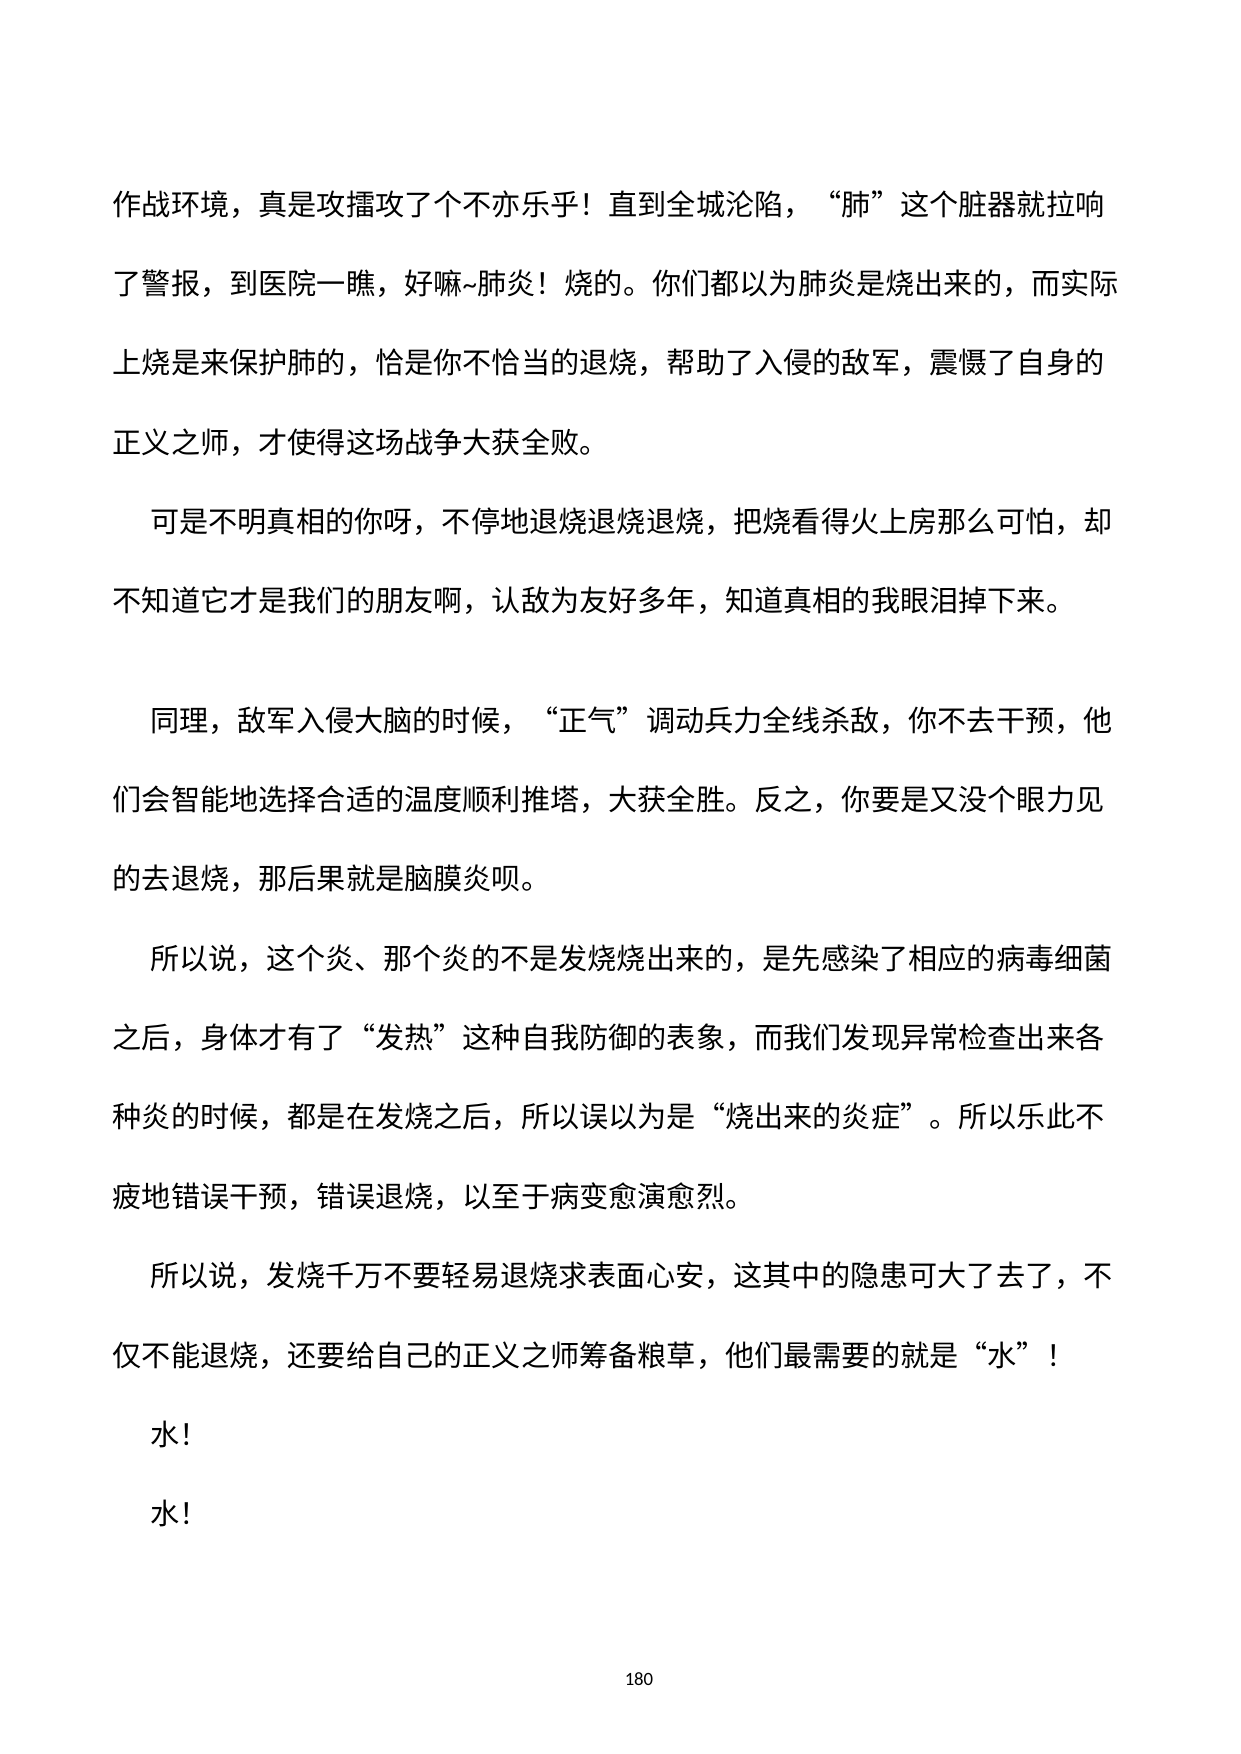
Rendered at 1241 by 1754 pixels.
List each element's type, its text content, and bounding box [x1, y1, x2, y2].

text 所以说，这个炎、那个炎的不是发烧烧出来的，是先感染了相应的病毒细菌之后，身体才有了“发热”这种自我防御的表象，而我们发现异常检查出来各种炎的时候，都是在发烧之后，所以误以为是“烧出来的炎症”。所以乐此不疲地错误干预，错误退烧，以至于病变愈演愈烈。 [112, 917, 1128, 1234]
text 可是不明真相的你呀，不停地退烧退烧退烧，把烧看得火上房那么可怕，却不知道它才是我们的朋友啊，认敌为友好多年，知道真相的我眼泪掉下来。 [112, 480, 1128, 639]
text 所以说，发烧千万不要轻易退烧求表面心安，这其中的隐患可大了去了，不仅不能退烧，还要给自己的正义之师筹备粮草，他们最需要的就是“水”！ [112, 1234, 1128, 1393]
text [112, 163, 1128, 480]
text 水！ [112, 1393, 1128, 1472]
text 水！ [112, 1472, 1128, 1552]
text 同理，敌军入侵大脑的时候，“正气”调动兵力全线杀敌，你不去干预，他们会智能地选择合适的温度顺利推塔，大获全胜。反之，你要是又没个眼力见的去退烧，那后果就是脑膜炎呗。 [112, 678, 1128, 917]
